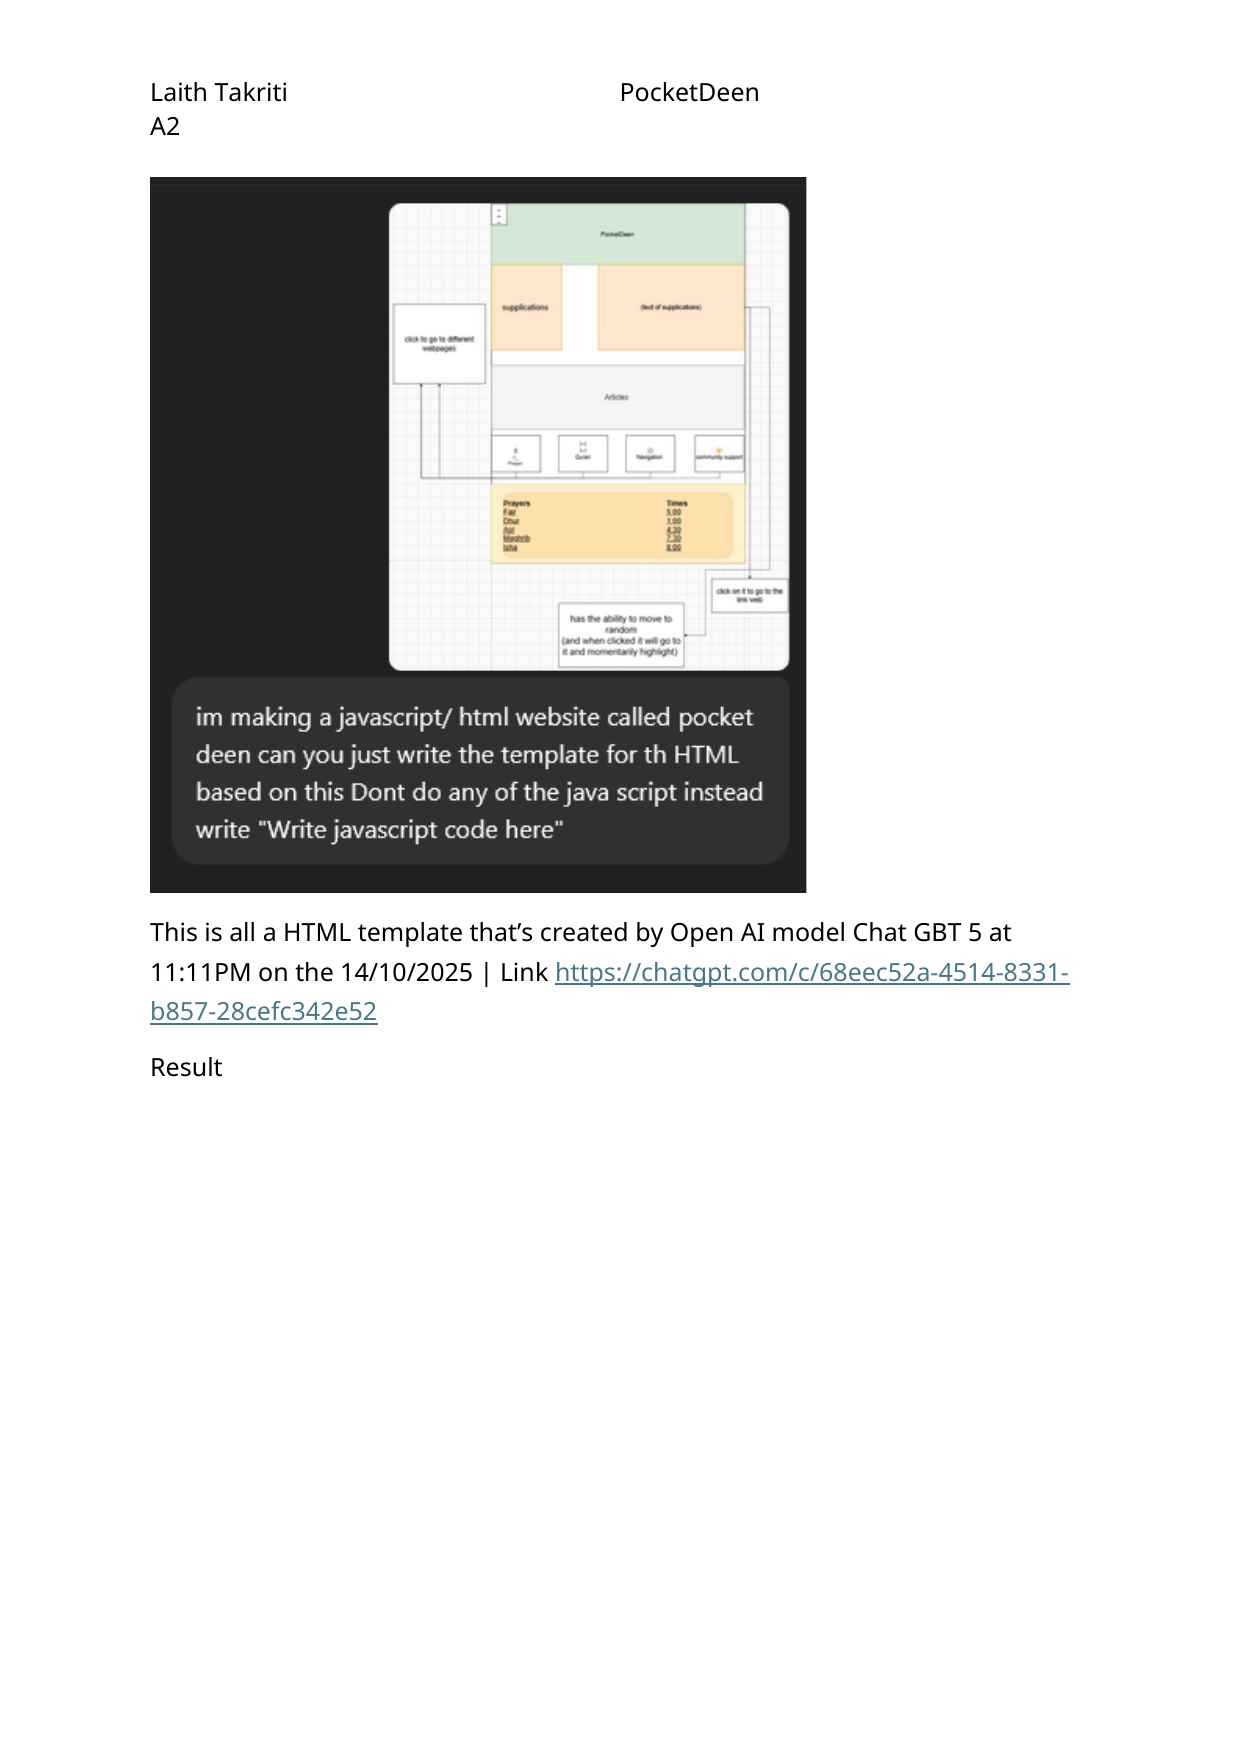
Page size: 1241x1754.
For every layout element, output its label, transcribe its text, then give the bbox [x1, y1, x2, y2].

picture [150, 177, 807, 893]
text Result [150, 1050, 1090, 1084]
text This is all a HTML template that’s created by Open AI model Chat GBT 5 at 11:11PM on the 14/10/2025 | Link https://chatgpt.com/c/68eec52a-4514-8331-b857-28cefc342e52 [150, 915, 1090, 1028]
